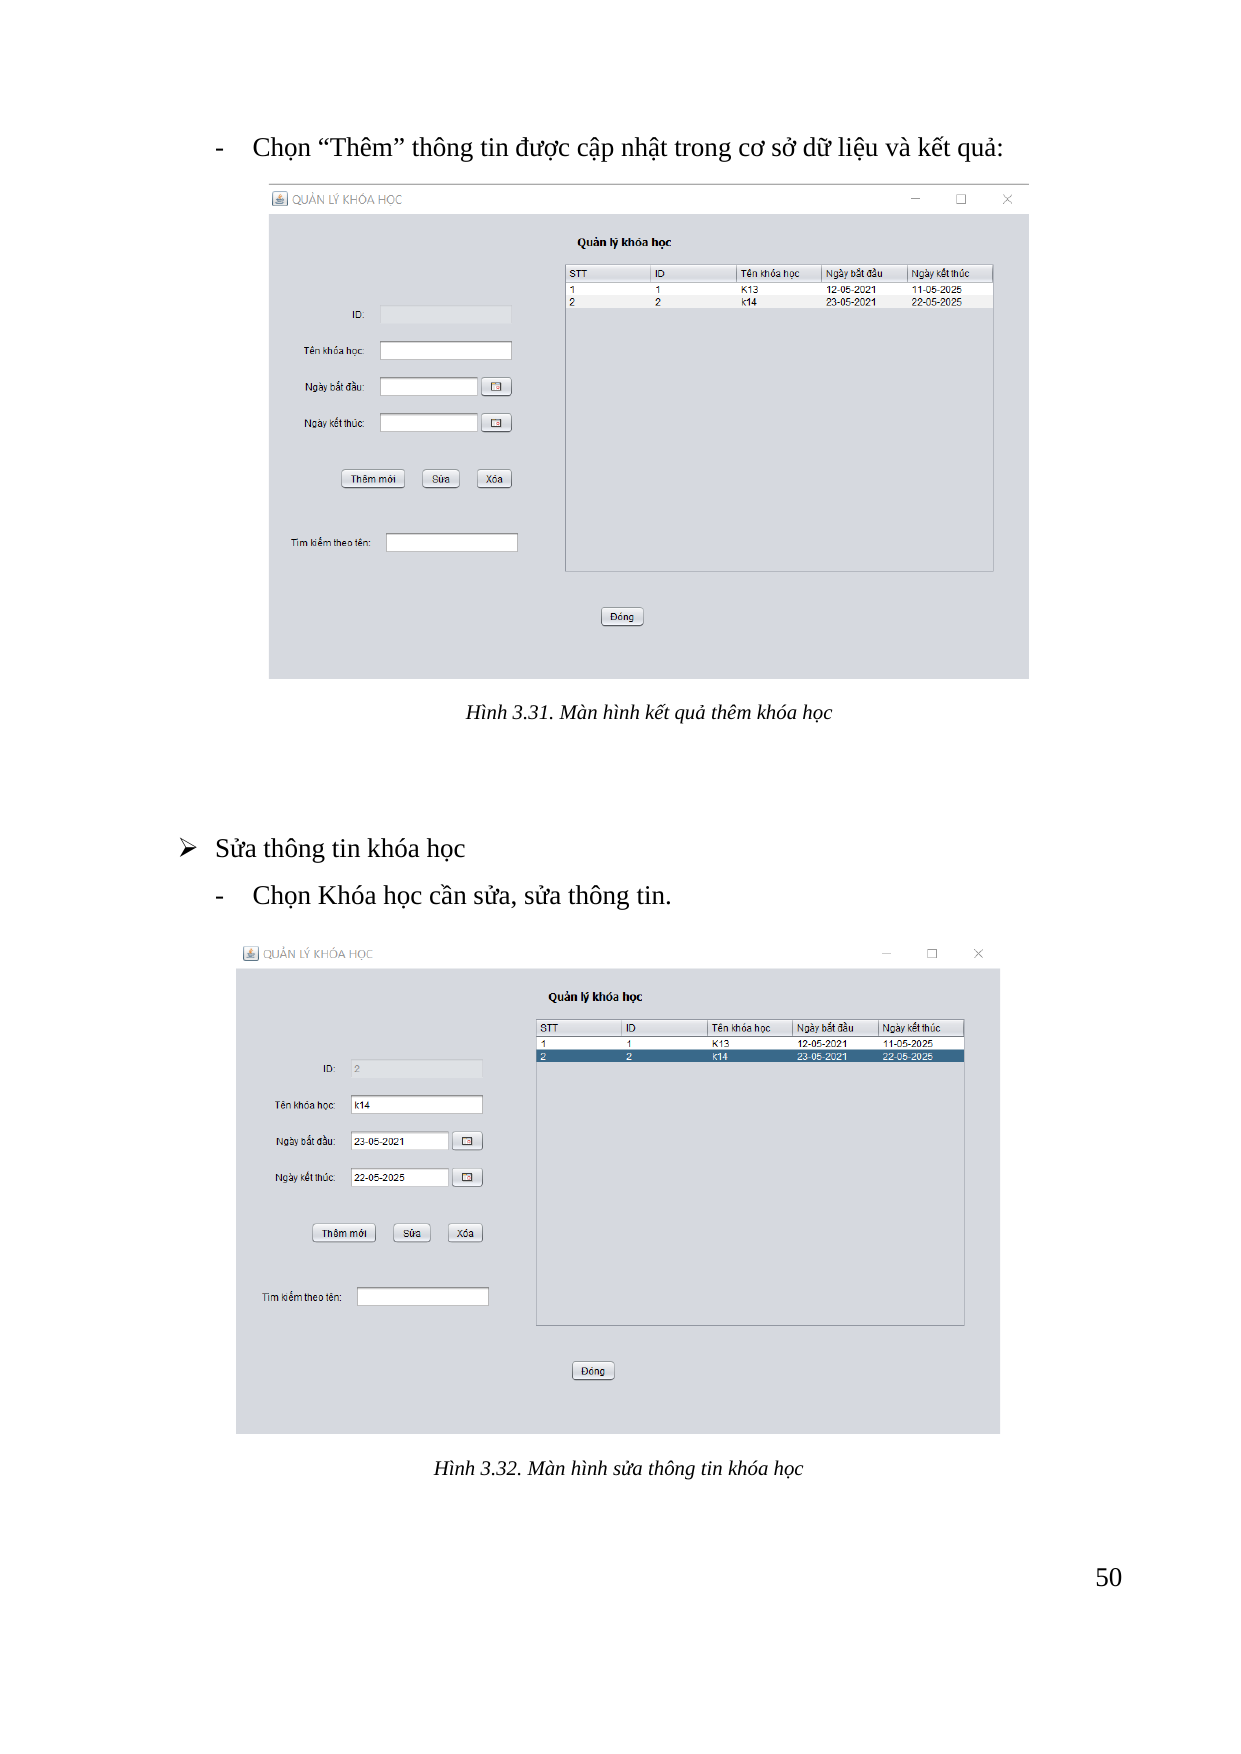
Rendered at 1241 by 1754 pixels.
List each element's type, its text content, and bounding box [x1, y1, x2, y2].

list Chọn “Thêm” thông tin được cập nhật trong cơ sở dữ liệu và kết quả: [215, 131, 1122, 162]
picture [268, 183, 1029, 679]
picture [236, 940, 1001, 1434]
list Sửa thông tin khóa học [177, 832, 1122, 863]
list Chọn Khóa học cần sửa, sửa thông tin. [215, 879, 1122, 910]
